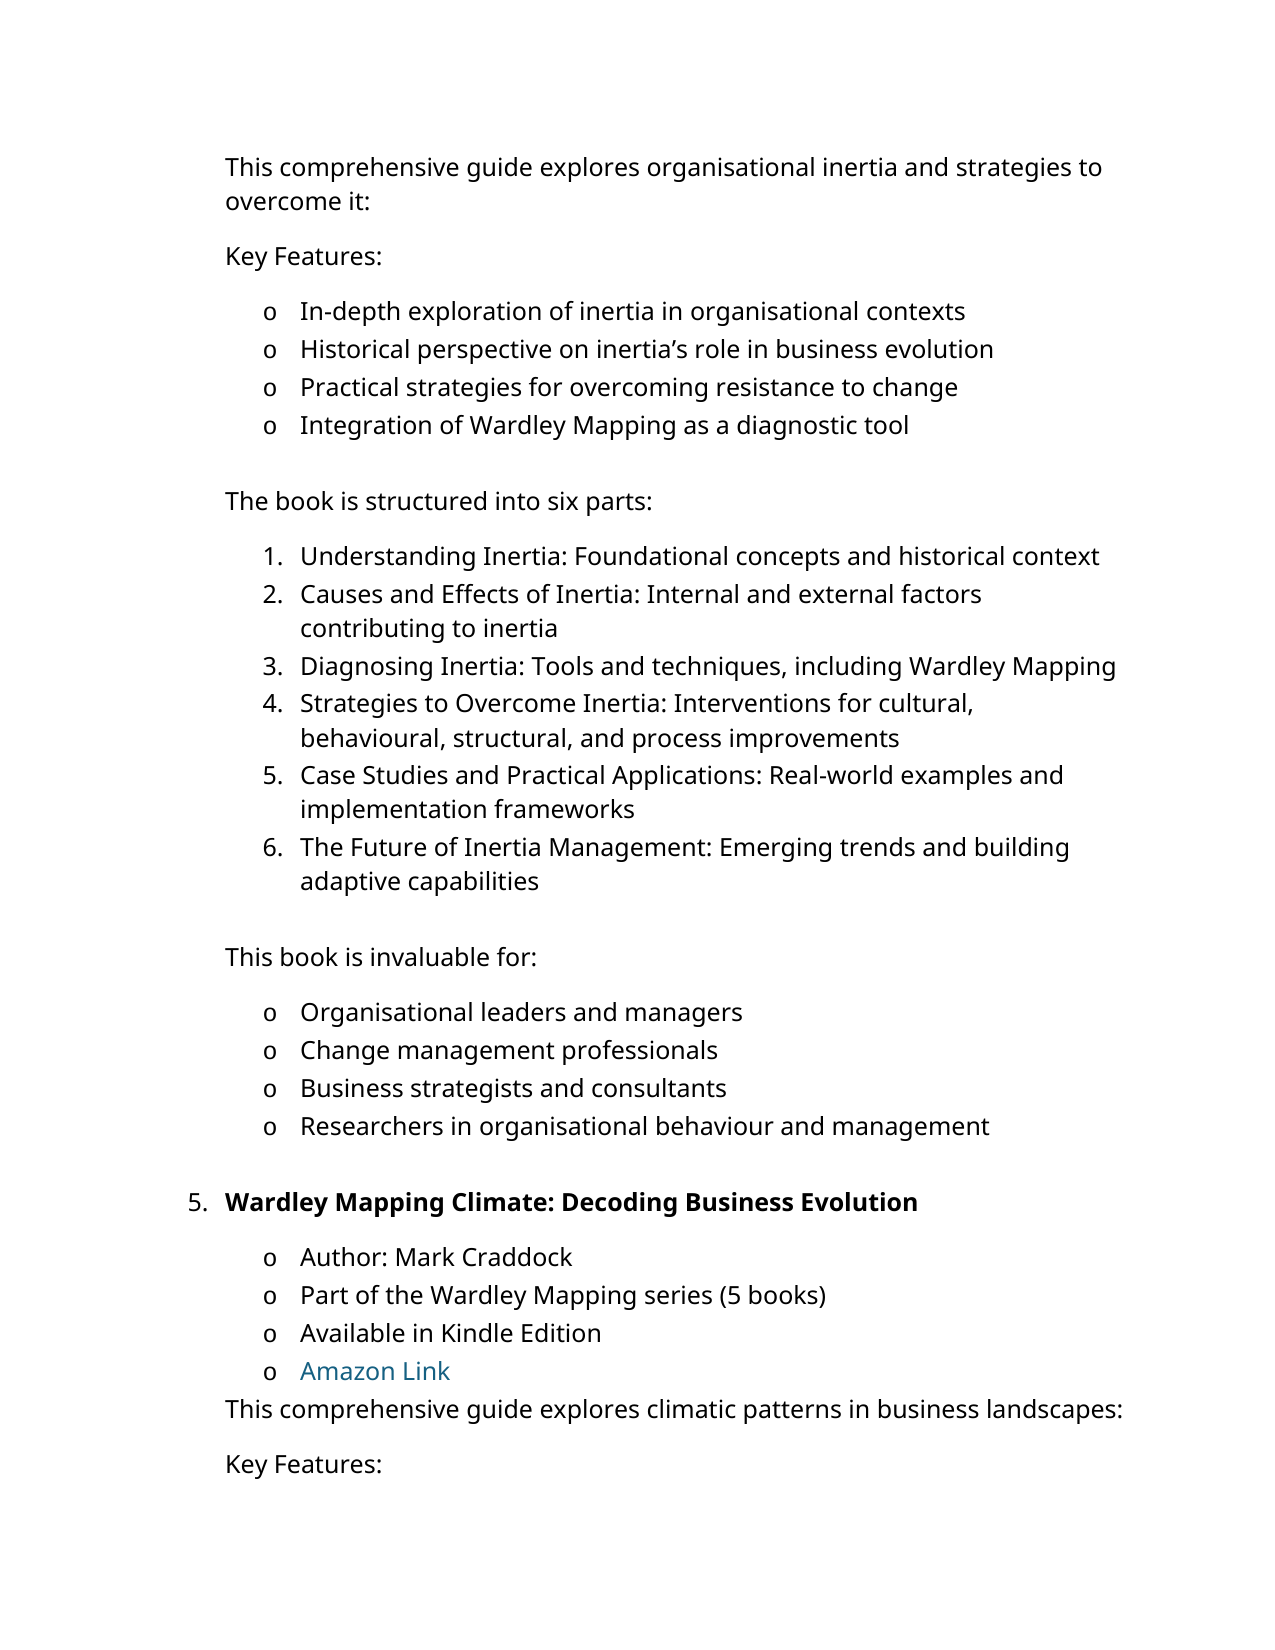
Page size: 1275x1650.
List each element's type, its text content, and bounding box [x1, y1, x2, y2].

list Researchers in organisational behaviour and management [262, 1108, 1125, 1143]
list Strategies to Overcome Inertia: Interventions for cultural, behavioural, structural, and process improvements [262, 686, 1125, 754]
list Business strategists and consultants [262, 1071, 1125, 1105]
list The Future of Inertia Management: Emerging trends and building adaptive capabilities [262, 830, 1125, 898]
list Author: Mark Craddock [262, 1239, 1125, 1273]
list Key Features: [187, 1446, 1125, 1480]
list Historical perspective on inertia’s role in business evolution [262, 332, 1125, 366]
list Change management professionals [262, 1032, 1125, 1067]
list This comprehensive guide explores organisational inertia and strategies to overcome it: [187, 150, 1125, 218]
list In-depth exploration of inertia in organisational contexts [262, 294, 1125, 328]
list Key Features: [187, 239, 1125, 273]
list Integration of Wardley Mapping as a diagnostic tool [262, 408, 1125, 442]
list Organisational leaders and managers [262, 994, 1125, 1029]
list Understanding Inertia: Foundational concepts and historical context [262, 539, 1125, 573]
list Case Studies and Practical Applications: Real-world examples and implementation frameworks [262, 758, 1125, 826]
list Part of the Wardley Mapping series (5 books) [262, 1277, 1125, 1312]
list This book is invaluable for: [187, 939, 1125, 974]
list Wardley Mapping Climate: Decoding Business Evolution [187, 1184, 1125, 1218]
list Available in Kindle Edition [262, 1315, 1125, 1349]
list Diagnosing Inertia: Tools and techniques, including Wardley Mapping [262, 648, 1125, 682]
list Causes and Effects of Inertia: Internal and external factors contributing to inertia [262, 576, 1125, 644]
list The book is structured into six parts: [187, 484, 1125, 518]
list This comprehensive guide explores climatic patterns in business landscapes: [187, 1391, 1125, 1425]
list Practical strategies for overcoming resistance to change [262, 370, 1125, 404]
list Amazon Link [262, 1353, 1125, 1388]
